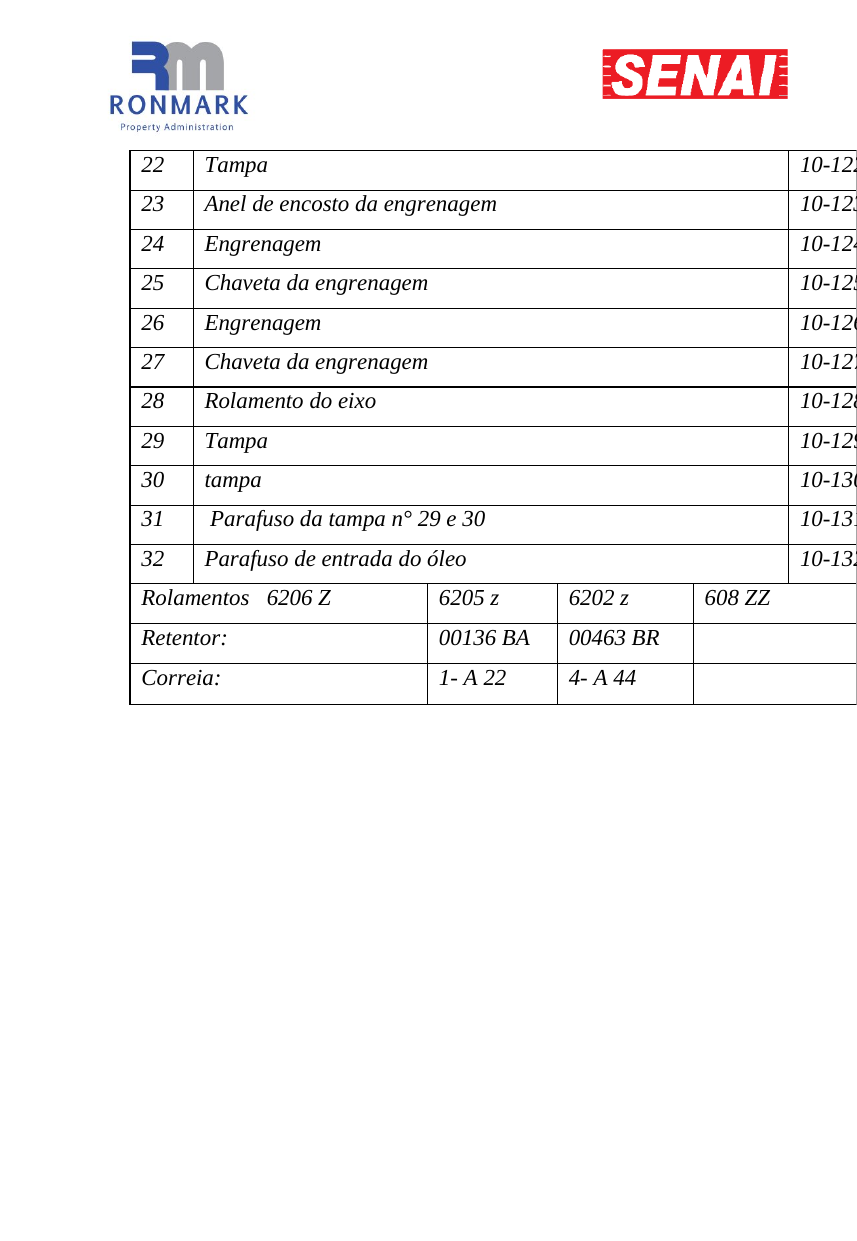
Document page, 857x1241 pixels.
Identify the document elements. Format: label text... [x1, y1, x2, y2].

table_cell 4- A 44 [558, 664, 693, 704]
picture [97, 29, 261, 138]
table_cell 608 ZZ [694, 584, 856, 623]
table_cell [694, 624, 856, 663]
table_cell Correia: [131, 664, 427, 704]
table_cell 10-128 [789, 388, 856, 426]
table_cell 10-132 [789, 545, 856, 583]
table_cell 10-131 [789, 506, 856, 544]
table_cell tampa [194, 466, 788, 504]
table_cell Parafuso de entrada do óleo [194, 545, 788, 583]
table_cell 24 [131, 230, 193, 268]
table_cell Anel de encosto da engrenagem [194, 191, 788, 229]
table_cell [694, 664, 856, 704]
table_cell 31 [131, 506, 193, 544]
table_cell Engrenagem [194, 230, 788, 268]
table_cell 22 [131, 151, 193, 189]
table_cell 29 [131, 427, 193, 465]
table_cell Parafuso da tampa n° 29 e 30 [194, 506, 788, 544]
picture [582, 45, 807, 102]
table_cell Chaveta da engrenagem [194, 348, 788, 386]
table_cell 6205 z [428, 584, 557, 623]
table_cell Rolamentos 6206 Z [131, 584, 427, 623]
table_cell 27 [131, 348, 193, 386]
table_cell 00463 BR [558, 624, 693, 663]
table_cell 32 [131, 545, 193, 583]
table_cell Tampa [194, 427, 788, 465]
table_cell Engrenagem [194, 309, 788, 347]
table_cell Rolamento do eixo [194, 388, 788, 426]
table_cell Chaveta da engrenagem [194, 269, 788, 308]
table_cell Retentor: [131, 624, 427, 663]
table_cell 10-126 [789, 309, 856, 347]
table_cell 30 [131, 466, 193, 504]
table_cell 6202 z [558, 584, 693, 623]
table_cell 26 [131, 309, 193, 347]
table_cell 10-123 [789, 191, 856, 229]
table_cell 25 [131, 269, 193, 308]
table_cell 10-124 [789, 230, 856, 268]
table_cell 10-129 [789, 427, 856, 465]
table_cell 28 [131, 388, 193, 426]
table_cell 00136 BA [428, 624, 557, 663]
table_cell 23 [131, 191, 193, 229]
table_cell 10-130 [789, 466, 856, 504]
table_cell Tampa [194, 151, 788, 189]
table_cell 1- A 22 [428, 664, 557, 704]
table_cell 10-127 [789, 348, 856, 386]
table_cell 10-122 [789, 151, 856, 189]
table_cell 10-125 [789, 269, 856, 308]
